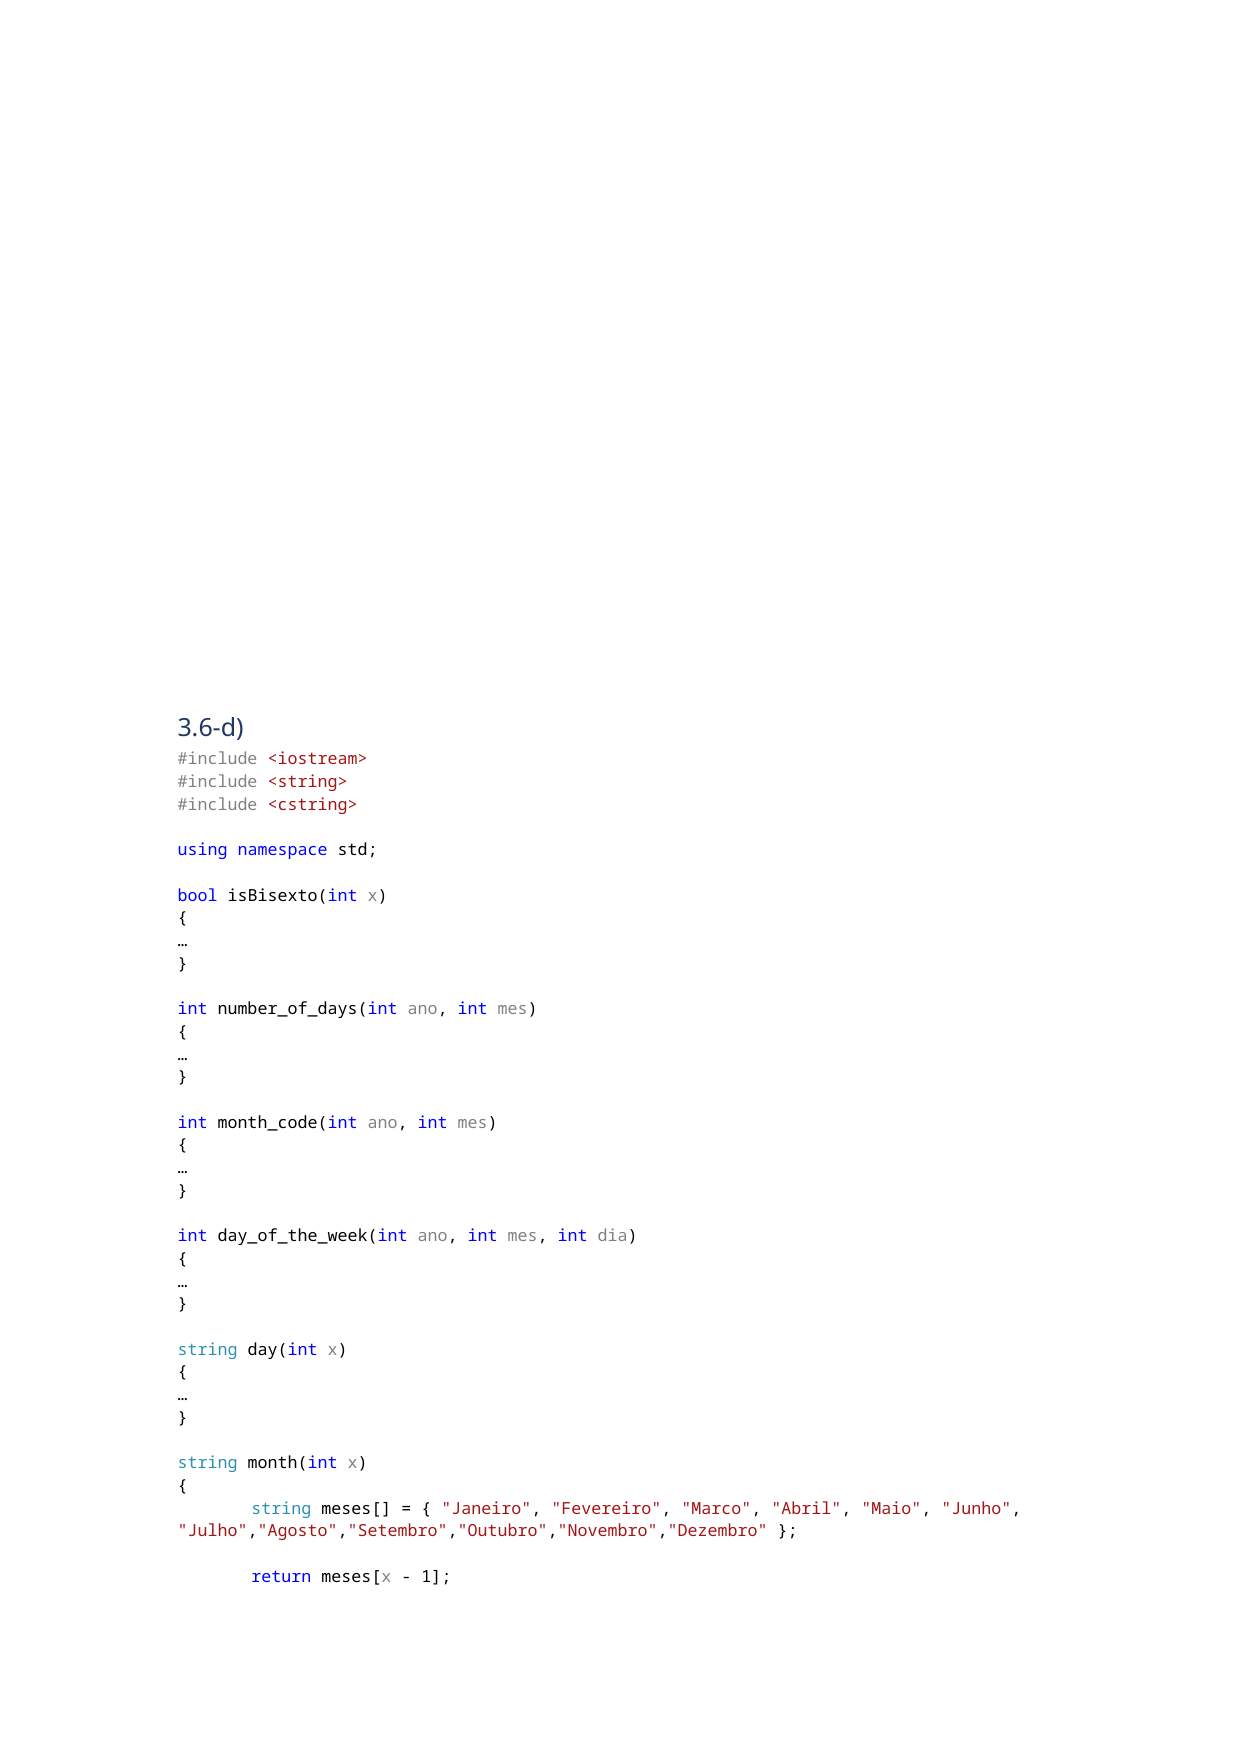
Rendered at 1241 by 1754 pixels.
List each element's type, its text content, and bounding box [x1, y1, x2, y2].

text } [177, 1065, 1063, 1087]
text { [177, 1246, 1063, 1269]
text { [177, 1473, 1063, 1496]
text #include <iostream> [177, 747, 1063, 769]
text int number_of_days(int ano, int mes) [177, 997, 1063, 1019]
text string month(int x) [177, 1451, 1063, 1473]
text { [177, 1360, 1063, 1383]
text } [177, 1178, 1063, 1201]
text } [177, 1292, 1063, 1314]
text … [177, 1269, 1063, 1292]
text string day(int x) [177, 1337, 1063, 1360]
text using namespace std; [177, 838, 1063, 860]
text } [177, 951, 1063, 974]
text … [177, 1156, 1063, 1178]
text bool isBisexto(int x) [177, 883, 1063, 906]
text { [177, 906, 1063, 928]
text } [177, 1405, 1063, 1428]
text … [177, 1042, 1063, 1065]
text … [177, 928, 1063, 951]
text int month_code(int ano, int mes) [177, 1110, 1063, 1133]
text return meses[x - 1]; [177, 1564, 1063, 1587]
text #include <cstring> [177, 792, 1063, 815]
text … [177, 1383, 1063, 1405]
text int day_of_the_week(int ano, int mes, int dia) [177, 1224, 1063, 1246]
text #include <string> [177, 769, 1063, 792]
text { [177, 1019, 1063, 1042]
text string meses[] = { "Janeiro", "Fevereiro", "Marco", "Abril", "Maio", "Junho", "Julho","Agosto","Setembro","Outubro","Novembro","Dezembro" }; [177, 1496, 1063, 1542]
subtitle 3.6-d) [177, 710, 1063, 744]
text { [177, 1133, 1063, 1156]
